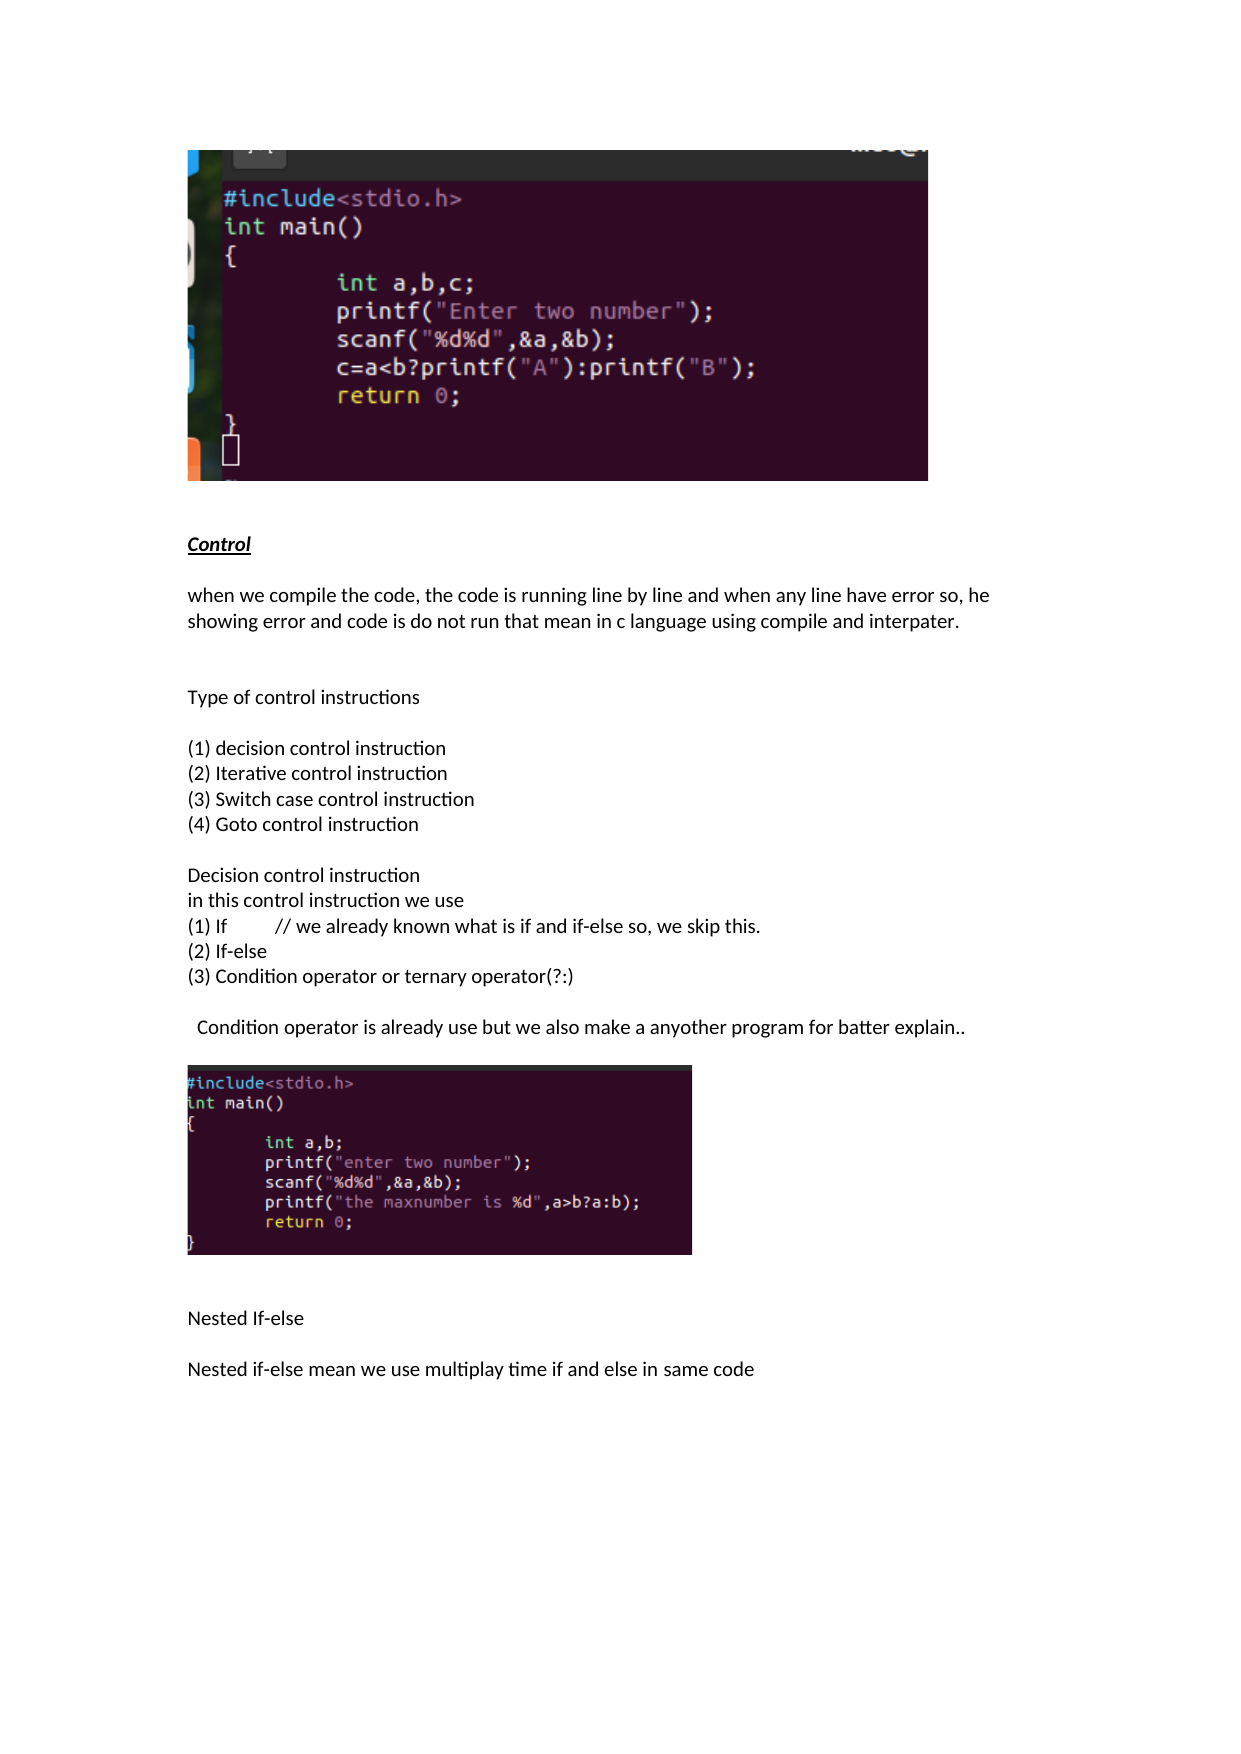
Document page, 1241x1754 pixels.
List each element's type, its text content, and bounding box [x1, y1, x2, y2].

picture [187, 1065, 693, 1255]
list If // we already known what is if and if-else so, we skip this. [187, 913, 1053, 938]
picture [187, 150, 929, 481]
list Iterative control instruction [187, 760, 1053, 786]
list Condition operator is already use but we also make a anyother program for batter explain.. [187, 1014, 1053, 1040]
list Nested if-else mean we use multiplay time if and else in same code [187, 1356, 1053, 1381]
list Condition operator or ternary operator(?:) [187, 964, 1053, 989]
list If-else [187, 938, 1053, 964]
list Decision control instruction in this control instruction we use [187, 862, 1053, 913]
list Switch case control instruction [187, 786, 1053, 811]
list Goto control instruction [187, 811, 1053, 837]
list Nested If-else [187, 1305, 1053, 1330]
list Type of control instructions (1) decision control instruction [187, 633, 1053, 760]
